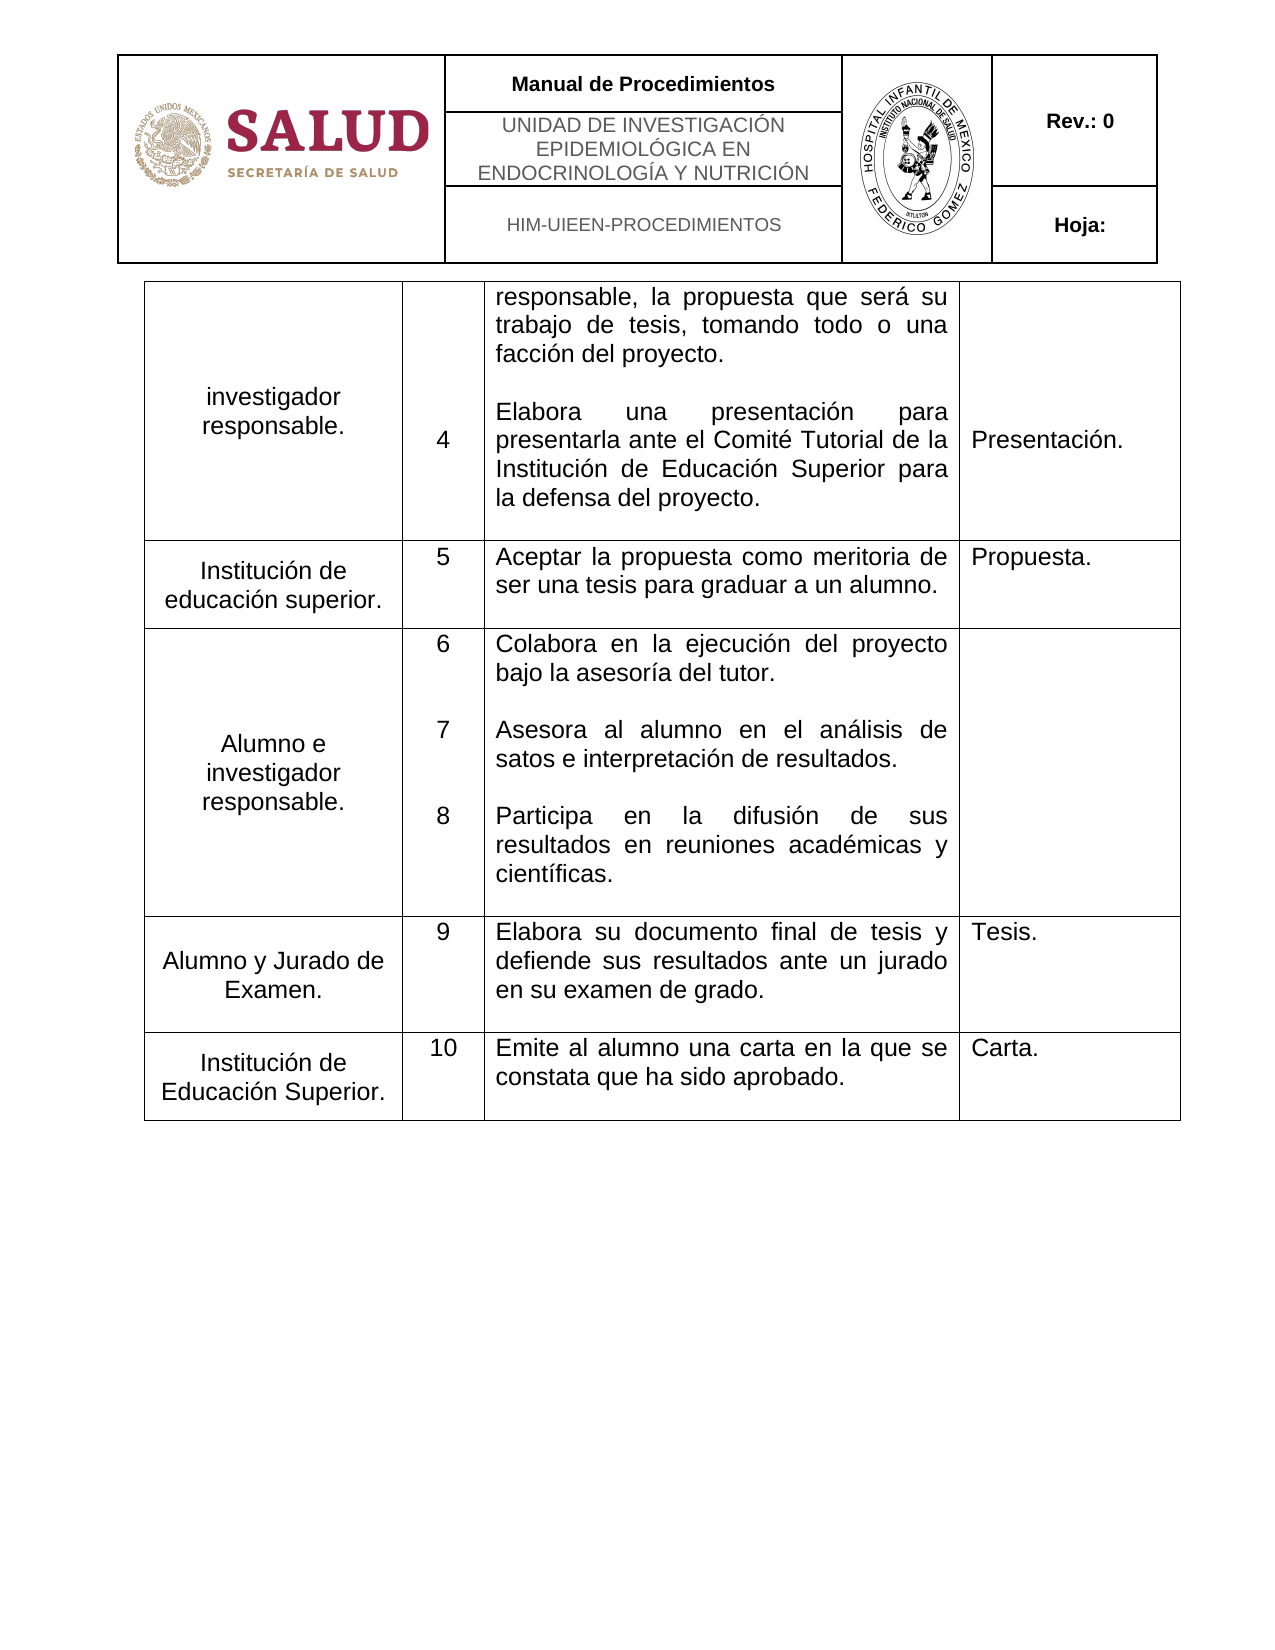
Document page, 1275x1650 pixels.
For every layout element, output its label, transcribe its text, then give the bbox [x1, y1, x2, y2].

table_cell [960, 629, 1180, 916]
table_cell Alumno e investigador responsable. [145, 282, 402, 540]
table_cell Institución de Educación Superior. [145, 1033, 402, 1119]
table_cell 10 [403, 1033, 484, 1119]
table_cell Tesis. [960, 917, 1180, 1032]
table_cell Propuesta. Presentación. [960, 282, 1180, 540]
table_cell Emite al alumno una carta en la que se constata que ha sido aprobado. [485, 1033, 959, 1119]
table_cell Institución de educación superior. [145, 541, 402, 628]
table_cell Carta. [960, 1033, 1180, 1119]
table_cell 9 [403, 917, 484, 1032]
table_cell 3 4 [403, 282, 484, 540]
picture [857, 80, 977, 238]
table_cell 5 [403, 541, 484, 628]
table_cell Alumno e investigador responsable. [145, 629, 402, 916]
table_cell Alumno y Jurado de Examen. [145, 917, 402, 1032]
table_cell Propuesta. [960, 541, 1180, 628]
table_cell 6 7 8 [403, 629, 484, 916]
table_cell Elabora su documento final de tesis y defiende sus resultados ante un jurado en su examen de grado. [485, 917, 959, 1032]
picture [134, 103, 429, 187]
table_cell Aceptar la propuesta como meritoria de ser una tesis para graduar a un alumno. [485, 541, 959, 628]
table_cell Colabora en la ejecución del proyecto bajo la asesoría del tutor. Asesora al alumno en el análisis de satos e interpretación de resultados. Participa en la difusión de sus resultados en reuniones académicas y científicas. [485, 629, 959, 916]
